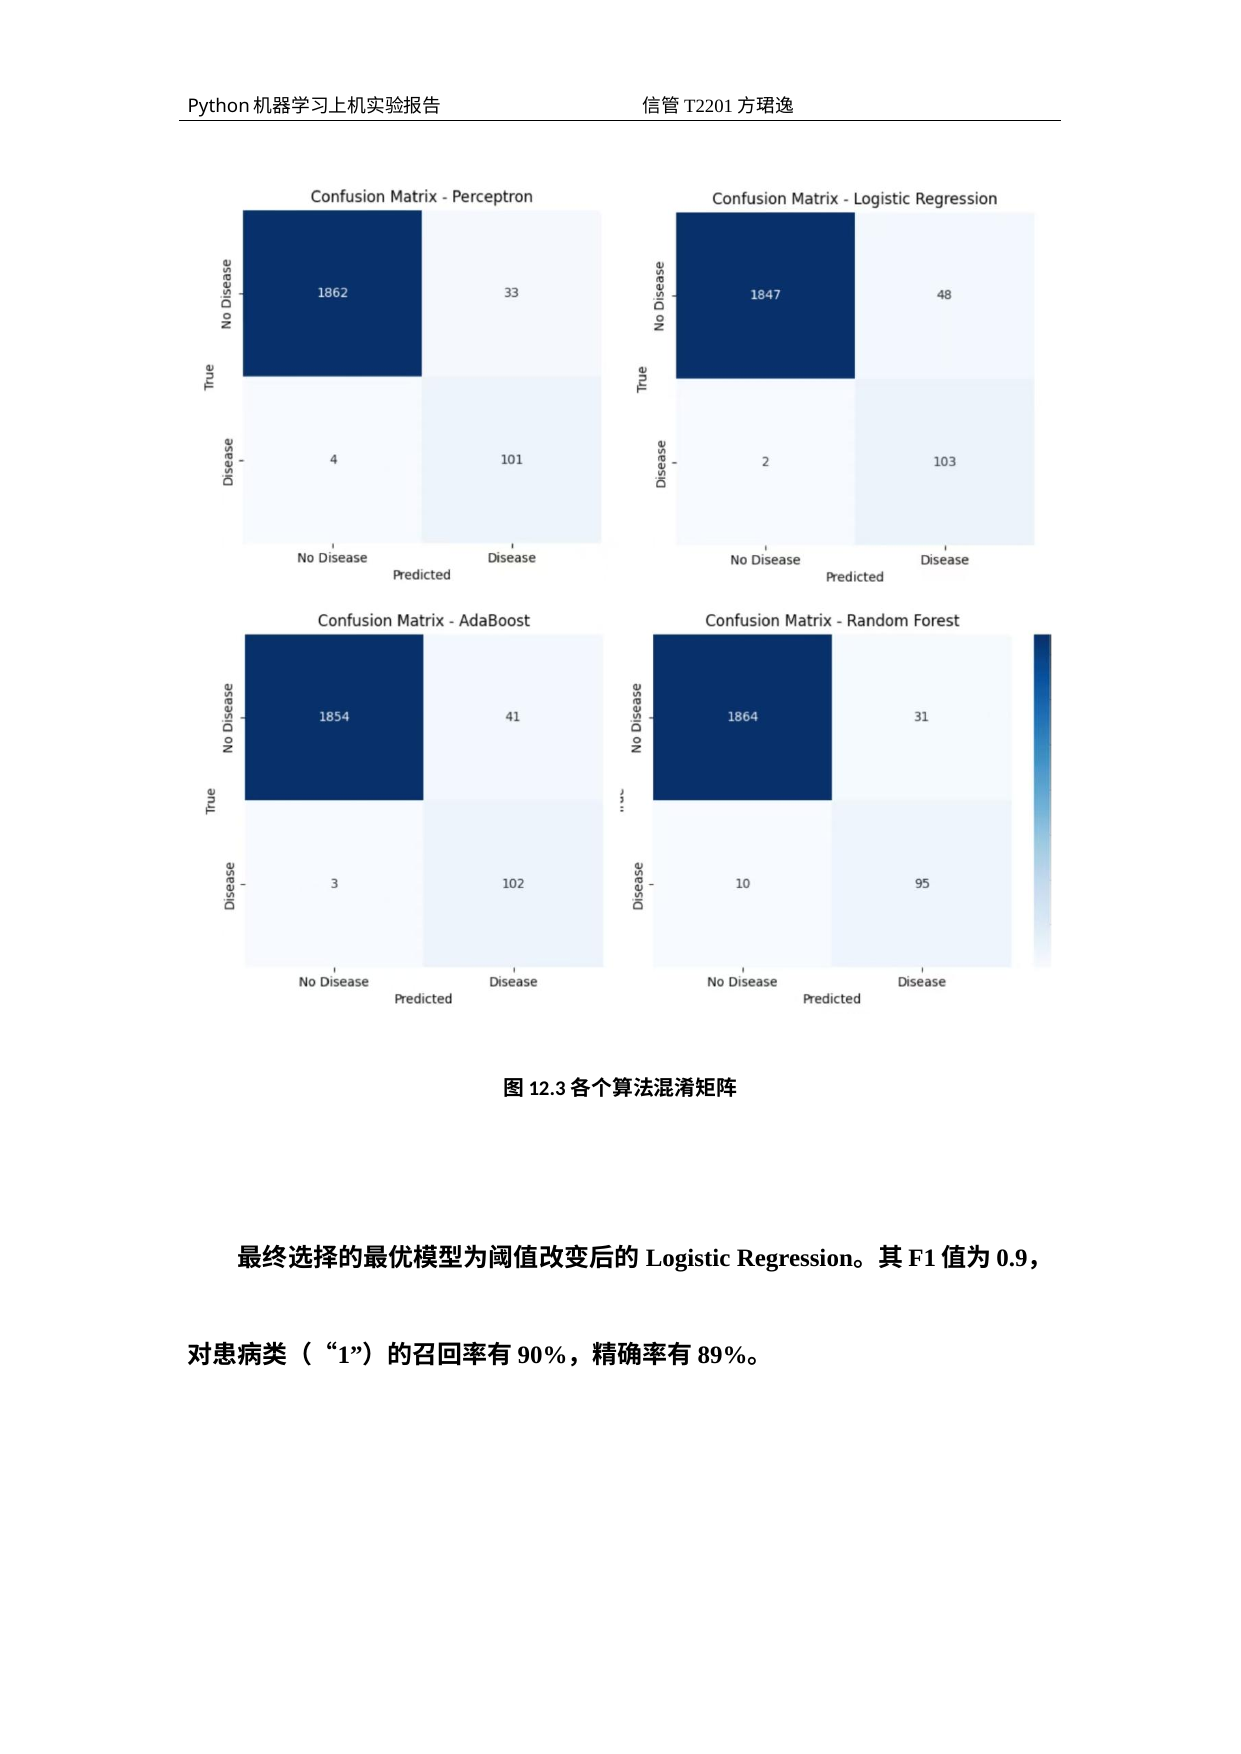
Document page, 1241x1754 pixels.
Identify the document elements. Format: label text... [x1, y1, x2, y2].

picture [187, 150, 1052, 1014]
list 图12.3 各个算法混淆矩阵 [187, 1070, 1053, 1102]
list 最终选择的最优模型为阈值改变后的 Logistic Regression。其F1值为0.9，对患病类（“1”）的召回率有90%，精确率有89%。 [187, 1223, 1053, 1385]
